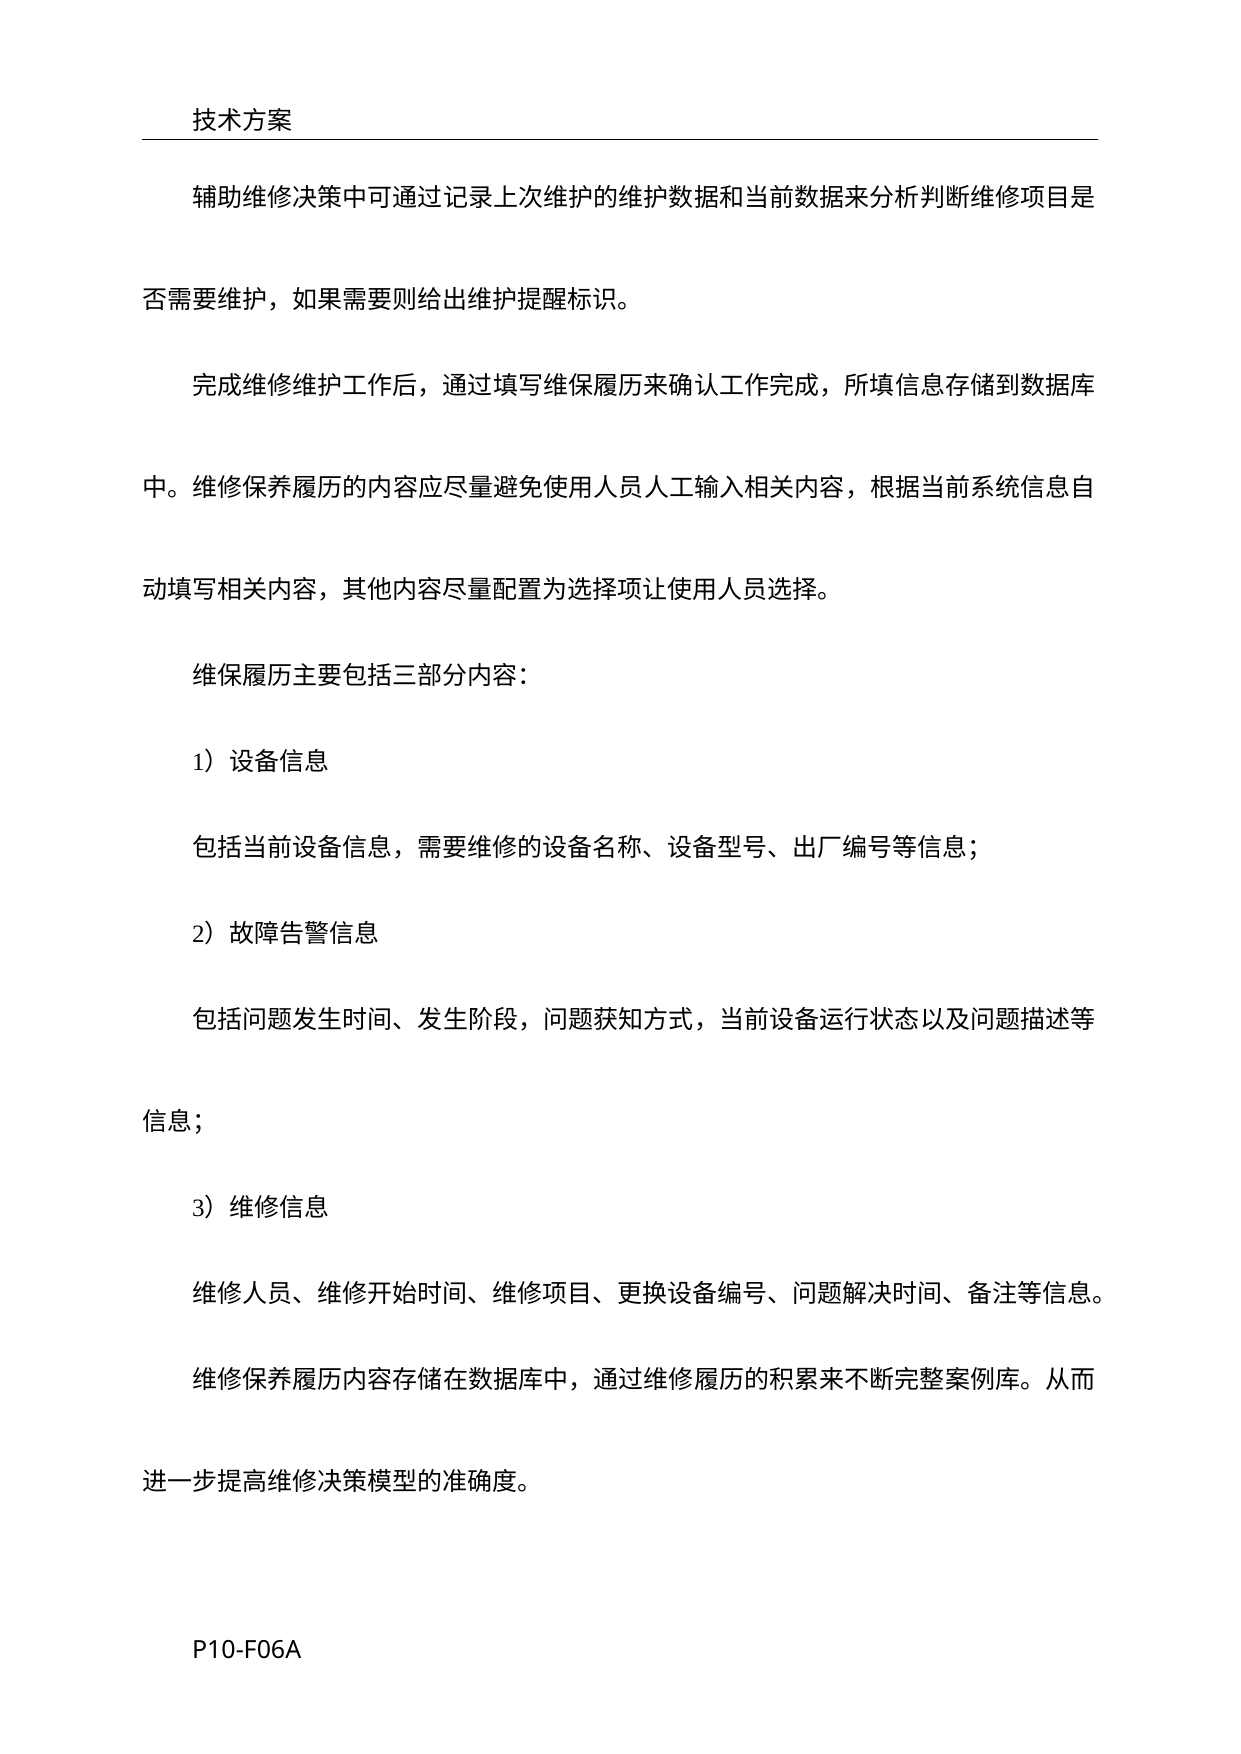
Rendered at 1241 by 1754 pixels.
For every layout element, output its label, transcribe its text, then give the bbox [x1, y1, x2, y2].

text 2）故障告警信息 [142, 897, 1098, 965]
text 3）维修信息 [142, 1171, 1098, 1239]
text 维修保养履历内容存储在数据库中，通过维修履历的积累来不断完整案例库。从而进一步提高维修决策模型的准确度。 [142, 1343, 1098, 1513]
text 维修人员、维修开始时间、维修项目、更换设备编号、问题解决时间、备注等信息。 [142, 1257, 1098, 1325]
text 包括当前设备信息，需要维修的设备名称、设备型号、出厂编号等信息； [142, 811, 1098, 879]
text 1）设备信息 [142, 725, 1098, 793]
text 维保履历主要包括三部分内容： [142, 639, 1098, 707]
text 辅助维修决策中可通过记录上次维护的维护数据和当前数据来分析判断维修项目是否需要维护，如果需要则给出维护提醒标识。 [142, 162, 1098, 331]
text 完成维修维护工作后，通过填写维保履历来确认工作完成，所填信息存储到数据库中。维修保养履历的内容应尽量避免使用人员人工输入相关内容，根据当前系统信息自动填写相关内容，其他内容尽量配置为选择项让使用人员选择。 [142, 349, 1098, 621]
text 包括问题发生时间、发生阶段，问题获知方式，当前设备运行状态以及问题描述等信息； [142, 983, 1098, 1153]
